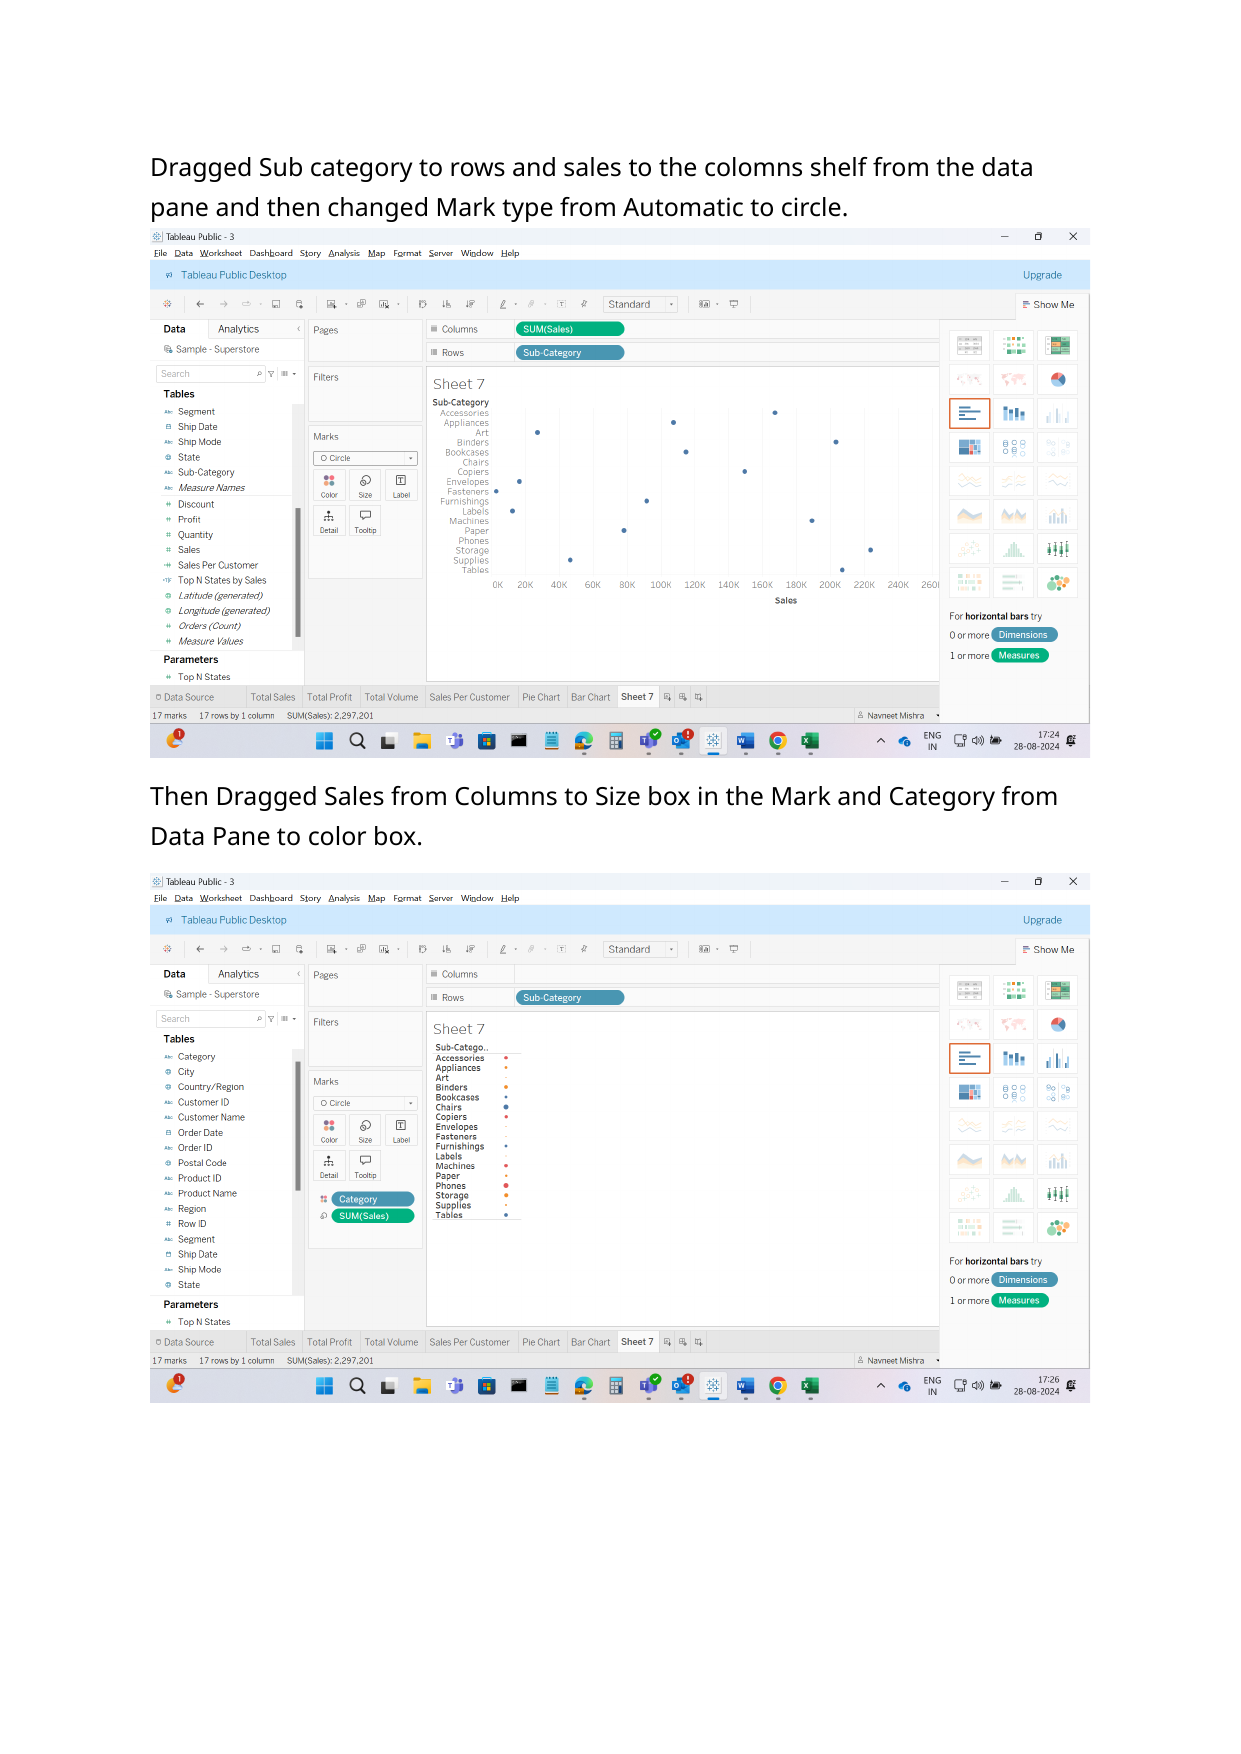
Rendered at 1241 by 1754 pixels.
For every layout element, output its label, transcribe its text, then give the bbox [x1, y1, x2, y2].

picture [150, 228, 1091, 758]
text Dragged Sub category to rows and sales to the colomns shelf from the data pane and then changed Mark type from Automatic to circle. [150, 150, 1090, 228]
picture [150, 873, 1091, 1403]
text Then Dragged Sales from Columns to Size box in the Mark and Category from Data Pane to color box. [150, 779, 1090, 852]
